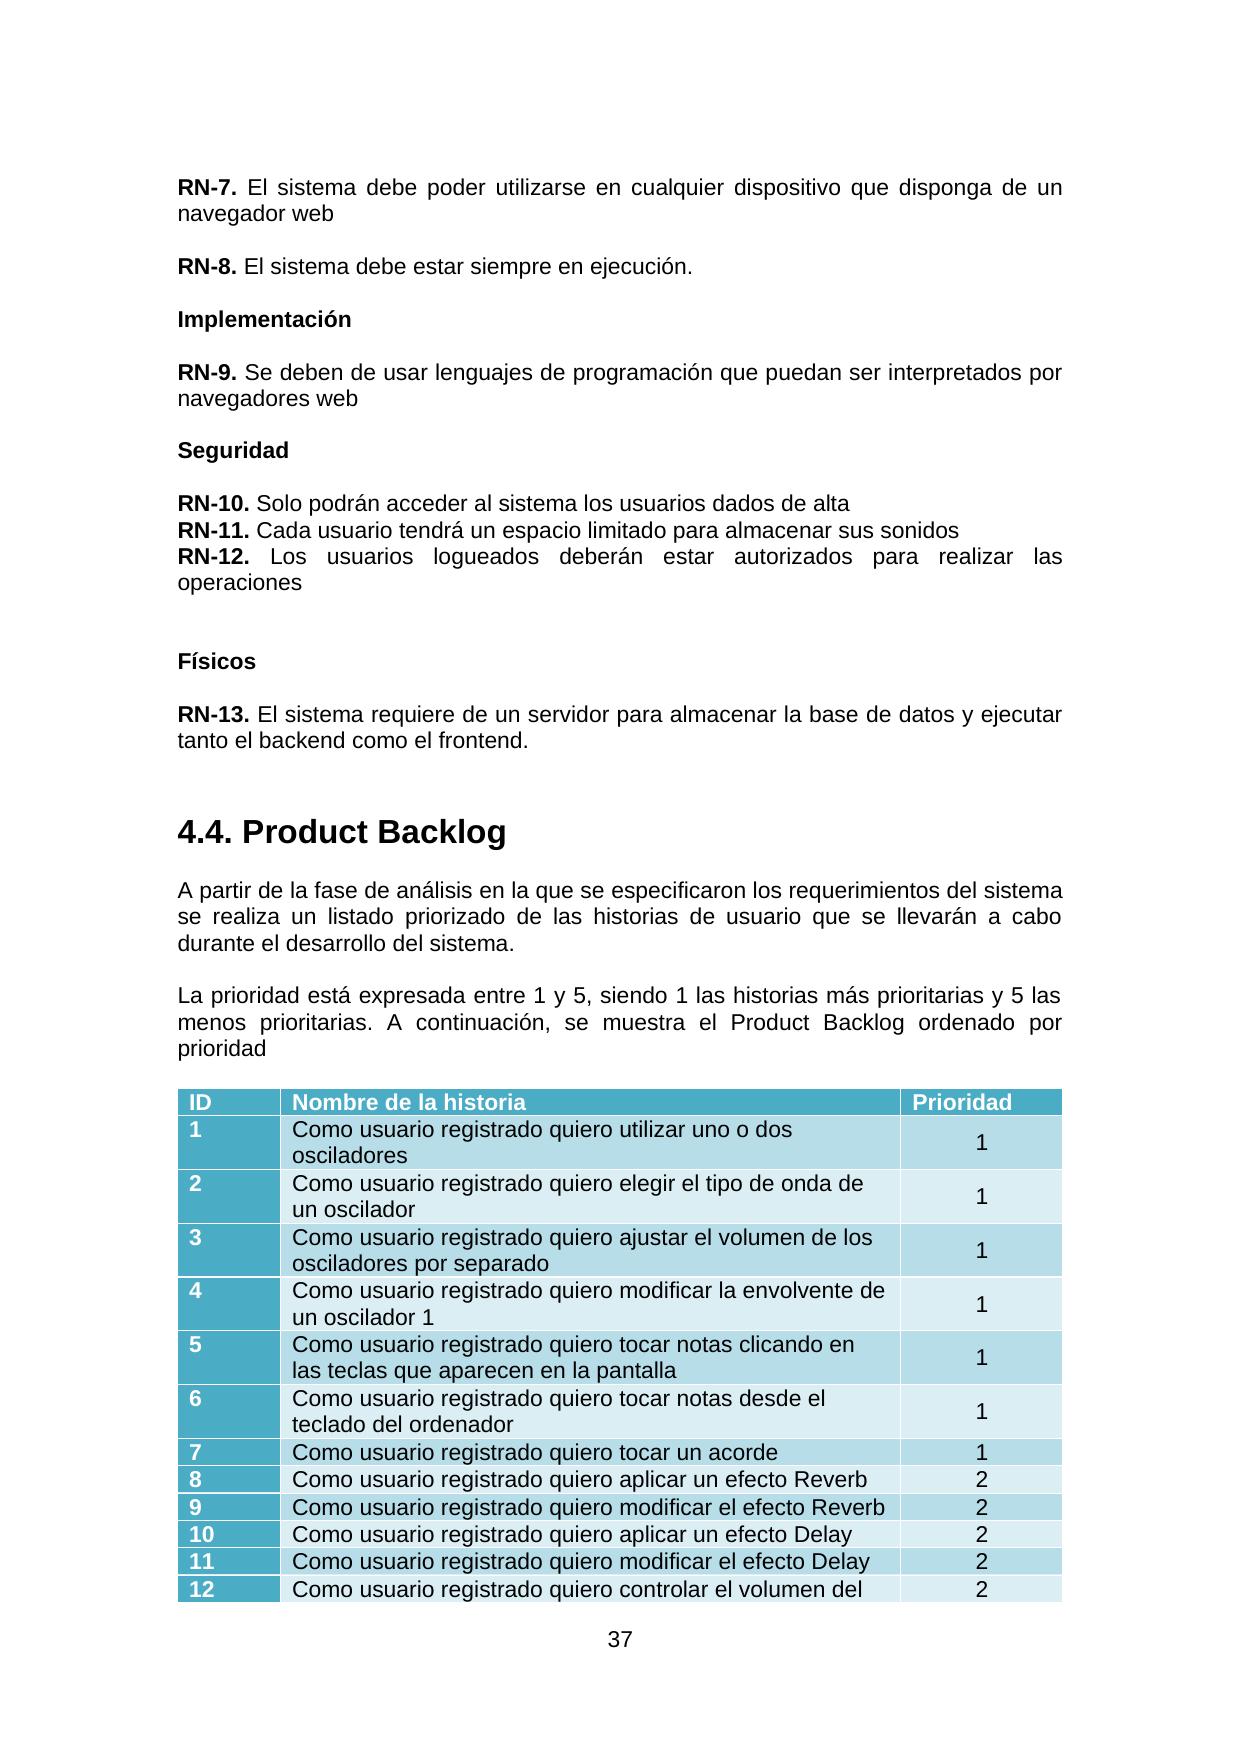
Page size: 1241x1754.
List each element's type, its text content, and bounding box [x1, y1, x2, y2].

text RN-9. Se deben de usar lenguajes de programación que puedan ser interpretados por navegadores web [177, 358, 1063, 411]
table_cell 9 [178, 1494, 280, 1520]
table_cell 6 [178, 1385, 280, 1438]
subtitle 4.4. Product Backlog [177, 812, 1063, 851]
table_cell Como usuario registrado quiero utilizar uno o dos osciladores [281, 1116, 900, 1169]
table_cell Como usuario registrado quiero aplicar un efecto Delay [281, 1521, 900, 1547]
table_cell 1 [178, 1116, 280, 1169]
table_cell Como usuario registrado quiero tocar notas clicando en las teclas que aparecen en la pantalla [281, 1331, 900, 1384]
table_cell 10 [178, 1521, 280, 1547]
table_cell 4 [178, 1278, 280, 1330]
table_cell 12 [178, 1576, 280, 1602]
table_cell 1 [901, 1385, 1062, 1438]
text Seguridad [177, 437, 1063, 464]
table_cell 2 [901, 1466, 1062, 1492]
table_cell Como usuario registrado quiero modificar el efecto Reverb [281, 1494, 900, 1520]
text RN-13. El sistema requiere de un servidor para almacenar la base de datos y ejecutar tanto el backend como el frontend. [177, 701, 1063, 754]
table_cell 11 [178, 1548, 280, 1574]
table_cell Como usuario registrado quiero modificar el efecto Delay [281, 1548, 900, 1574]
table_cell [281, 1576, 900, 1602]
text A partir de la fase de análisis en la que se especificaron los requerimientos del sistema se realiza un listado priorizado de las historias de usuario que se llevarán a cabo durante el desarrollo del sistema. [177, 877, 1063, 956]
table_header Nombre de la historia [281, 1089, 900, 1115]
text RN-8. El sistema debe estar siempre en ejecución. [177, 253, 1063, 279]
table_cell 2 [901, 1548, 1062, 1574]
table_cell 1 [901, 1170, 1062, 1223]
table_cell 5 [178, 1331, 280, 1384]
text RN-7. El sistema debe poder utilizarse en cualquier dispositivo que disponga de un navegador web [177, 174, 1063, 227]
table_cell 3 [178, 1224, 280, 1276]
text Físicos [177, 648, 1063, 675]
table_header ID [178, 1089, 280, 1115]
table_cell 8 [178, 1466, 280, 1492]
table_cell Como usuario registrado quiero modificar la envolvente de un oscilador 1 [281, 1278, 900, 1330]
table_cell Como usuario registrado quiero tocar un acorde [281, 1439, 900, 1465]
text RN-10. Solo podrán acceder al sistema los usuarios dados de alta [177, 490, 1063, 517]
table_cell 1 [901, 1224, 1062, 1276]
table_cell 1 [901, 1116, 1062, 1169]
table_cell Como usuario registrado quiero elegir el tipo de onda de un oscilador [281, 1170, 900, 1223]
table_cell Como usuario registrado quiero aplicar un efecto Reverb [281, 1466, 900, 1492]
table_cell 2 [178, 1170, 280, 1223]
table_cell 1 [901, 1278, 1062, 1330]
table_cell 1 [901, 1439, 1062, 1465]
text La prioridad está expresada entre 1 y 5, siendo 1 las historias más prioritarias y 5 las menos prioritarias. A continuación, se muestra el Product Backlog ordenado por prioridad [177, 982, 1063, 1061]
table_cell 2 [901, 1521, 1062, 1547]
table_header Prioridad [901, 1089, 1062, 1115]
table_cell Como usuario registrado quiero ajustar el volumen de los osciladores por separado [281, 1224, 900, 1276]
text RN-11. Cada usuario tendrá un espacio limitado para almacenar sus sonidos [177, 517, 1063, 543]
table_cell 2 [901, 1576, 1062, 1602]
table_cell 7 [178, 1439, 280, 1465]
text Implementación [177, 306, 1063, 332]
text RN-12. Los usuarios logueados deberán estar autorizados para realizar las operaciones [177, 543, 1063, 596]
table_cell Como usuario registrado quiero tocar notas desde el teclado del ordenador [281, 1385, 900, 1438]
table_cell 2 [901, 1494, 1062, 1520]
table_cell 1 [901, 1331, 1062, 1384]
